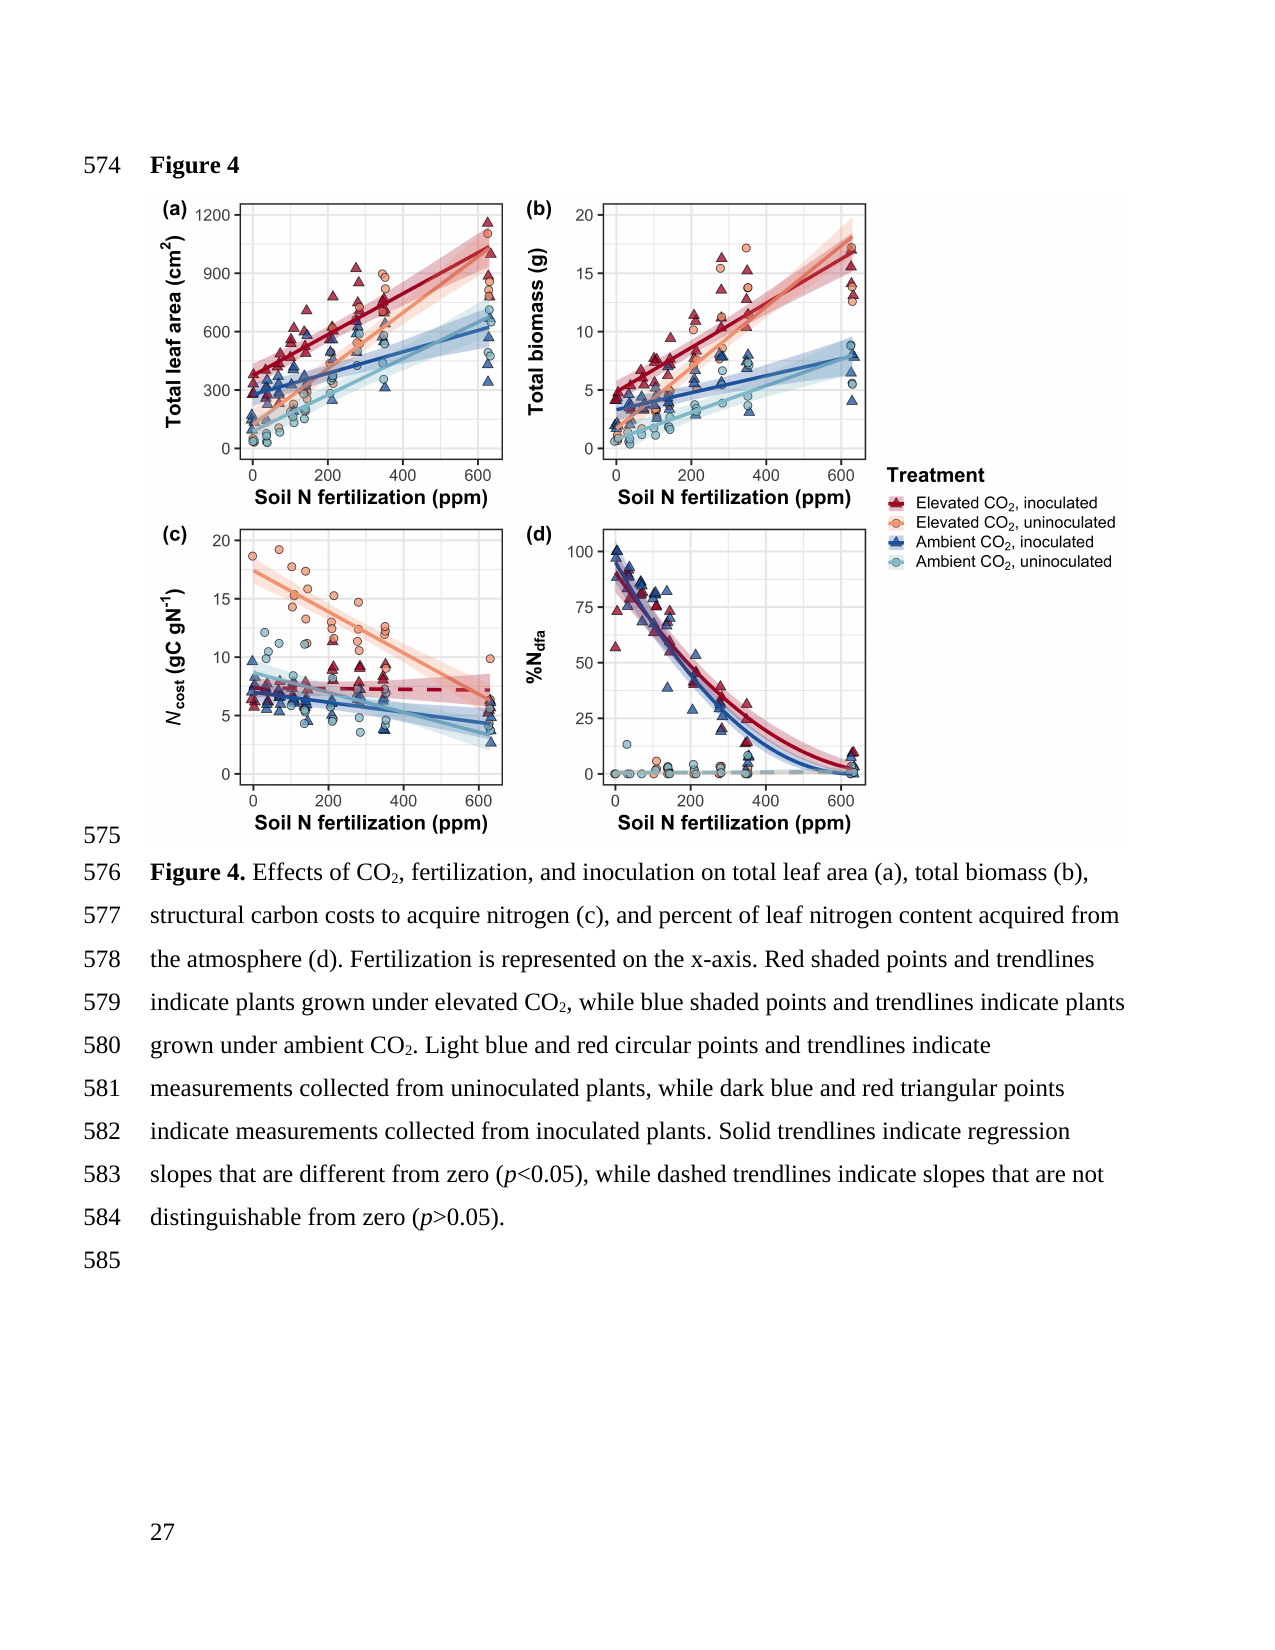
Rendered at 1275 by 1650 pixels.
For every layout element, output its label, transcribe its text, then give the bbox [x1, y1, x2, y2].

picture [150, 193, 1125, 844]
text Figure 4 [150, 150, 1125, 179]
text Figure 4. Effects of CO2, fertilization, and inoculation on total leaf area (a), total biomass (b), structural carbon costs to acquire nitrogen (c), and percent of leaf nitrogen content acquired from the atmosphere (d). Fertilization is represented on the x-axis. Red shaded points and trendlines indicate plants grown under elevated CO2, while blue shaded points and trendlines indicate plants grown under ambient CO2. Light blue and red circular points and trendlines indicate measurements collected from uninoculated plants, while dark blue and red triangular points indicate measurements collected from inoculated plants. Solid trendlines indicate regression slopes that are different from zero (p<0.05), while dashed trendlines indicate slopes that are not distinguishable from zero (p>0.05). [150, 857, 1125, 1231]
